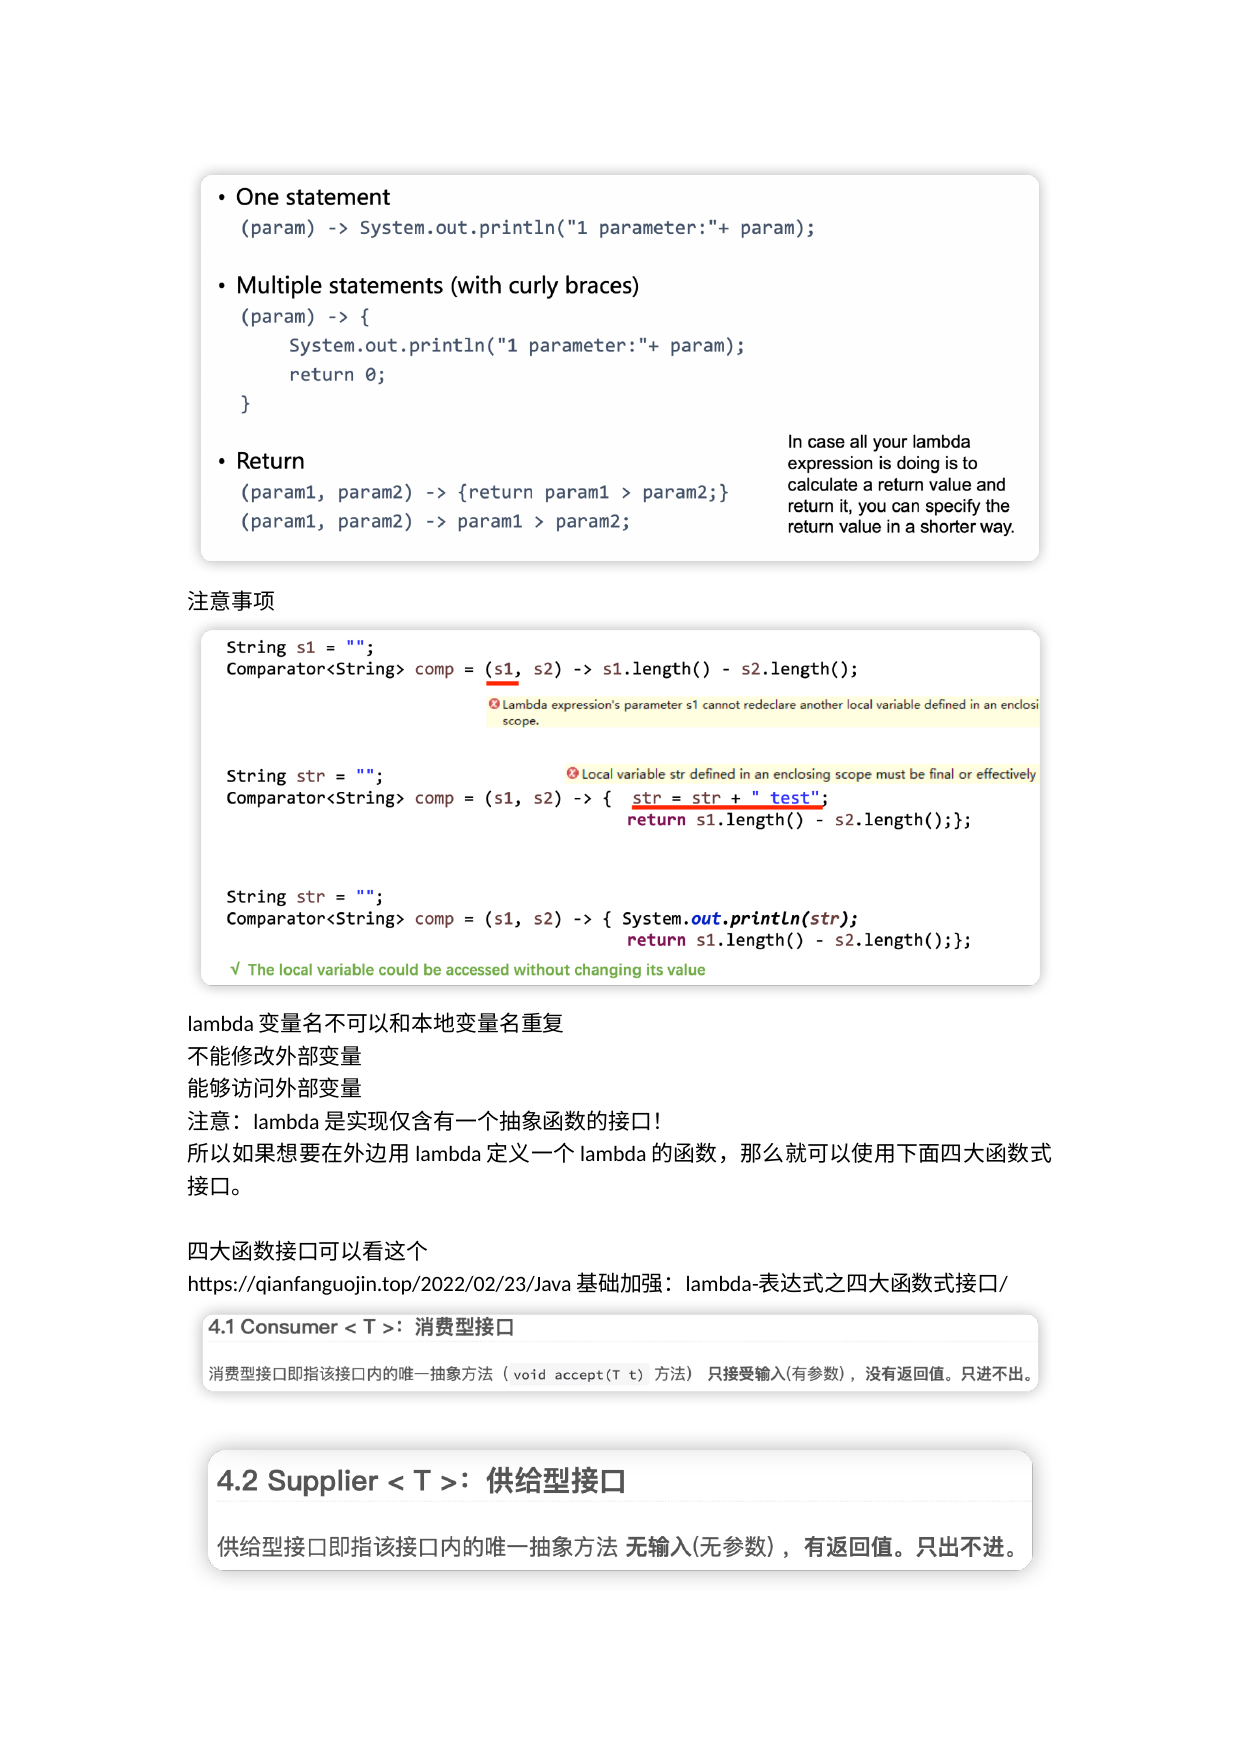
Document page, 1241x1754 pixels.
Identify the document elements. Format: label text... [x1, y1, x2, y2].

text lambda变量名不可以和本地变量名重复 [187, 1007, 1053, 1039]
picture [187, 162, 1052, 575]
text https://qianfanguojin.top/2022/02/23/Java基础加强：lambda-表达式之四大函数式接口/ [187, 1267, 1053, 1299]
picture [187, 1299, 1053, 1406]
text 四大函数接口可以看这个 [187, 1234, 1053, 1267]
text 注意：lambda是实现仅含有一个抽象函数的接口！ [187, 1104, 1053, 1137]
picture [187, 617, 1053, 999]
picture [187, 1429, 1053, 1591]
text 注意事项 [187, 584, 1053, 617]
text 所以如果想要在外边用lambda定义一个lambda的函数，那么就可以使用下面四大函数式接口。 [187, 1137, 1053, 1202]
text 能够访问外部变量 [187, 1072, 1053, 1104]
text 不能修改外部变量 [187, 1039, 1053, 1072]
